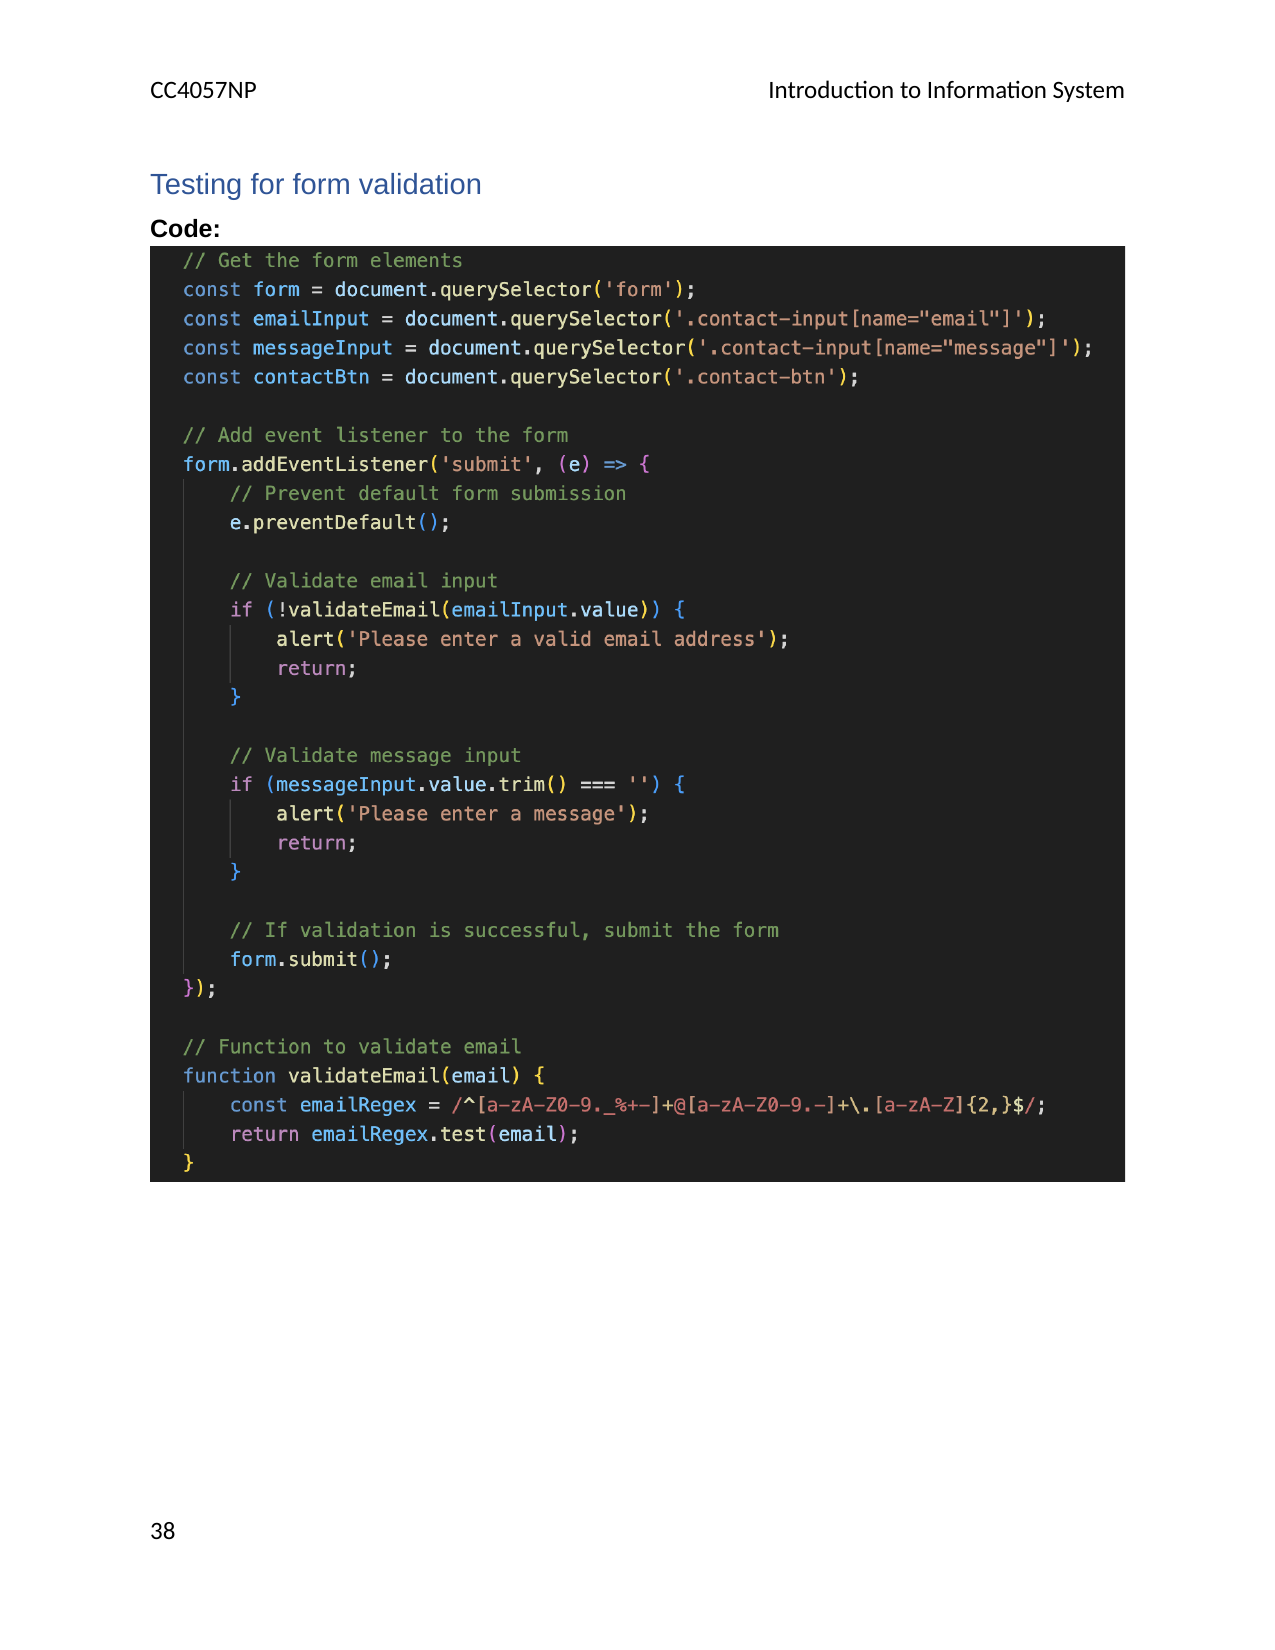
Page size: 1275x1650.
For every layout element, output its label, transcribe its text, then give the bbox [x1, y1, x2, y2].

text Code: [150, 213, 1125, 246]
picture [150, 246, 1125, 1182]
subtitle Testing for form validation [150, 167, 1125, 200]
